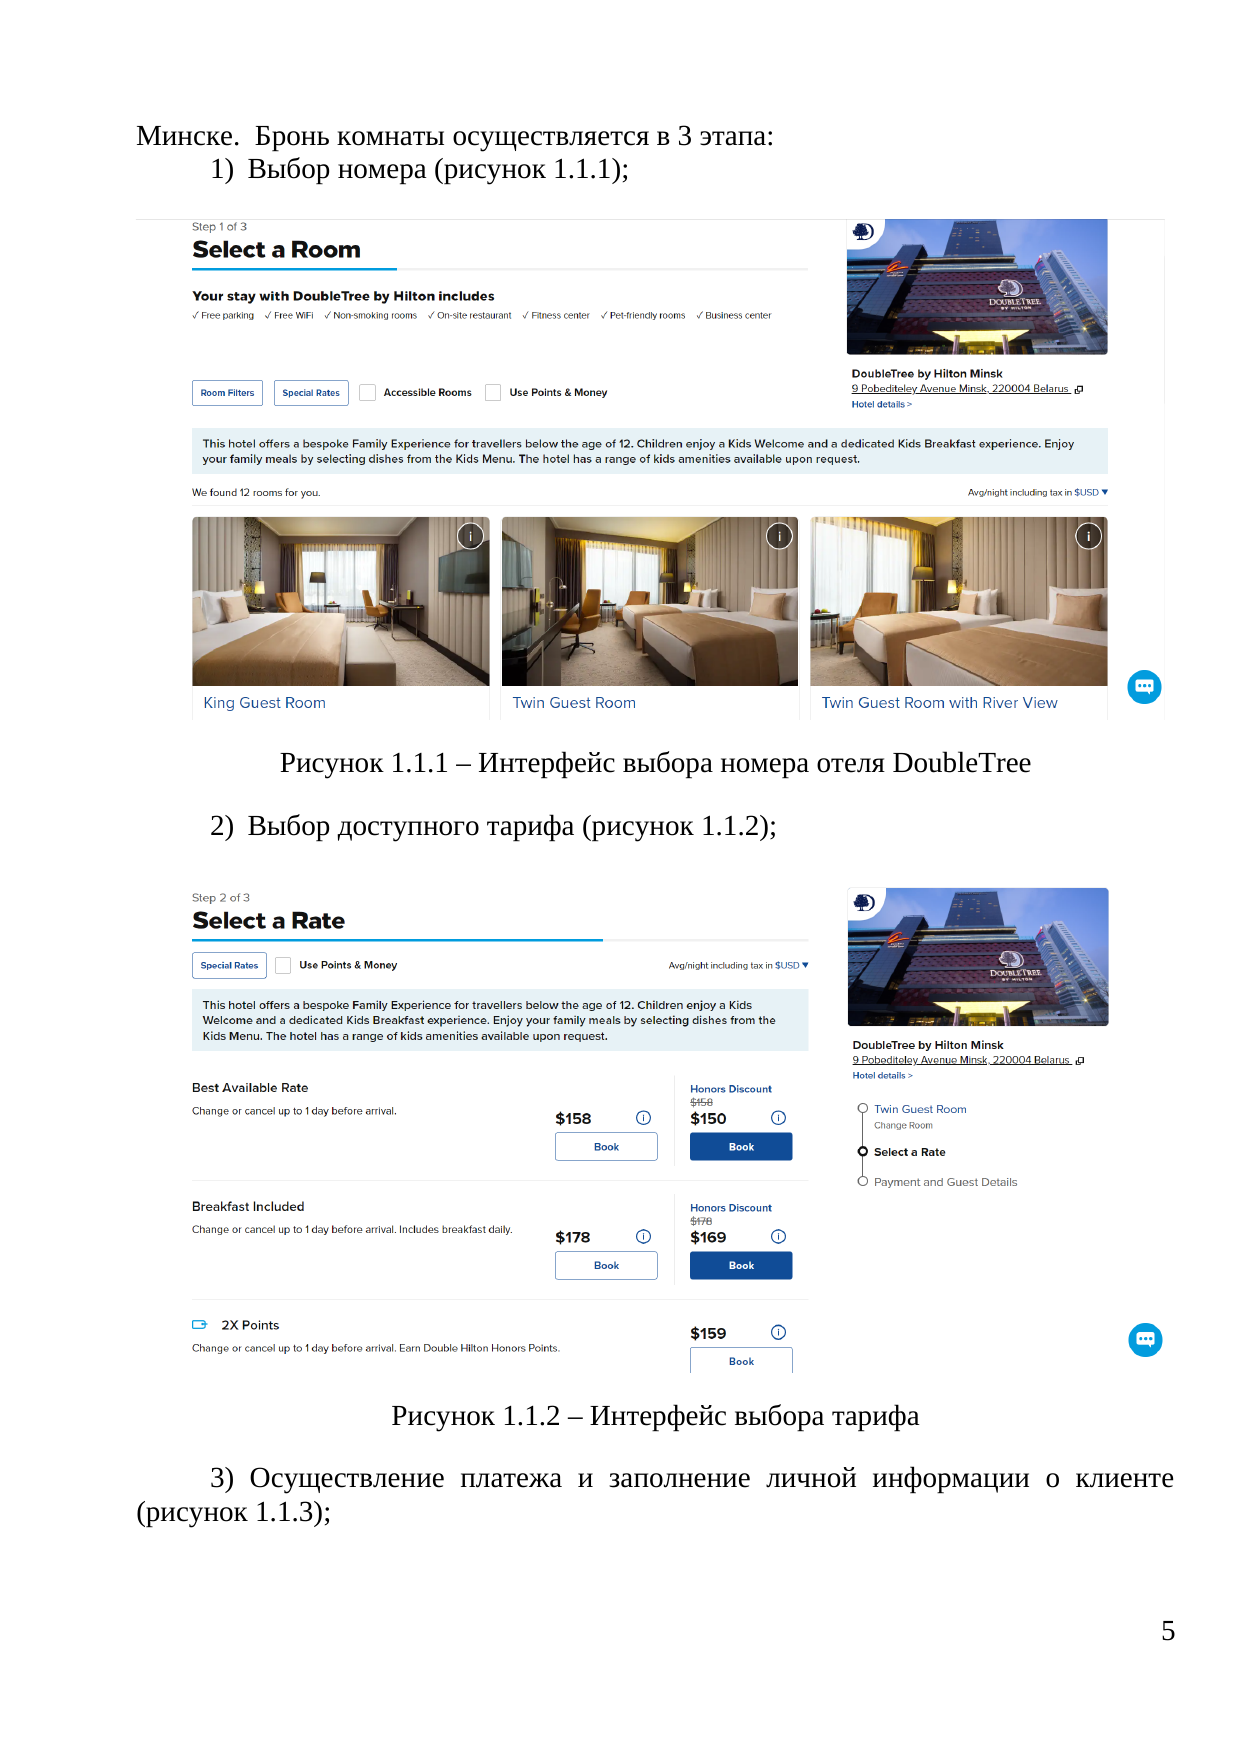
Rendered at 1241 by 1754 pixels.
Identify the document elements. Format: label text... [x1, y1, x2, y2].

list Выбор доступного тарифа (рисунок 1.1.2); [210, 808, 1175, 841]
text Рисунок 1.1.2 – Интерфейс выбора тарифа [136, 1398, 1175, 1431]
text 3) Осуществление платежа и заполнение личной информации о клиенте (рисунок 1.1.3); [136, 1461, 1175, 1528]
text Рисунок 1.1.1 – Интерфейс выбора номера отеля DoubleTree [136, 745, 1175, 778]
list Выбор номера (рисунок 1.1.1); [210, 152, 1175, 185]
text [136, 118, 1175, 152]
picture [135, 875, 1165, 1373]
picture [135, 219, 1165, 720]
